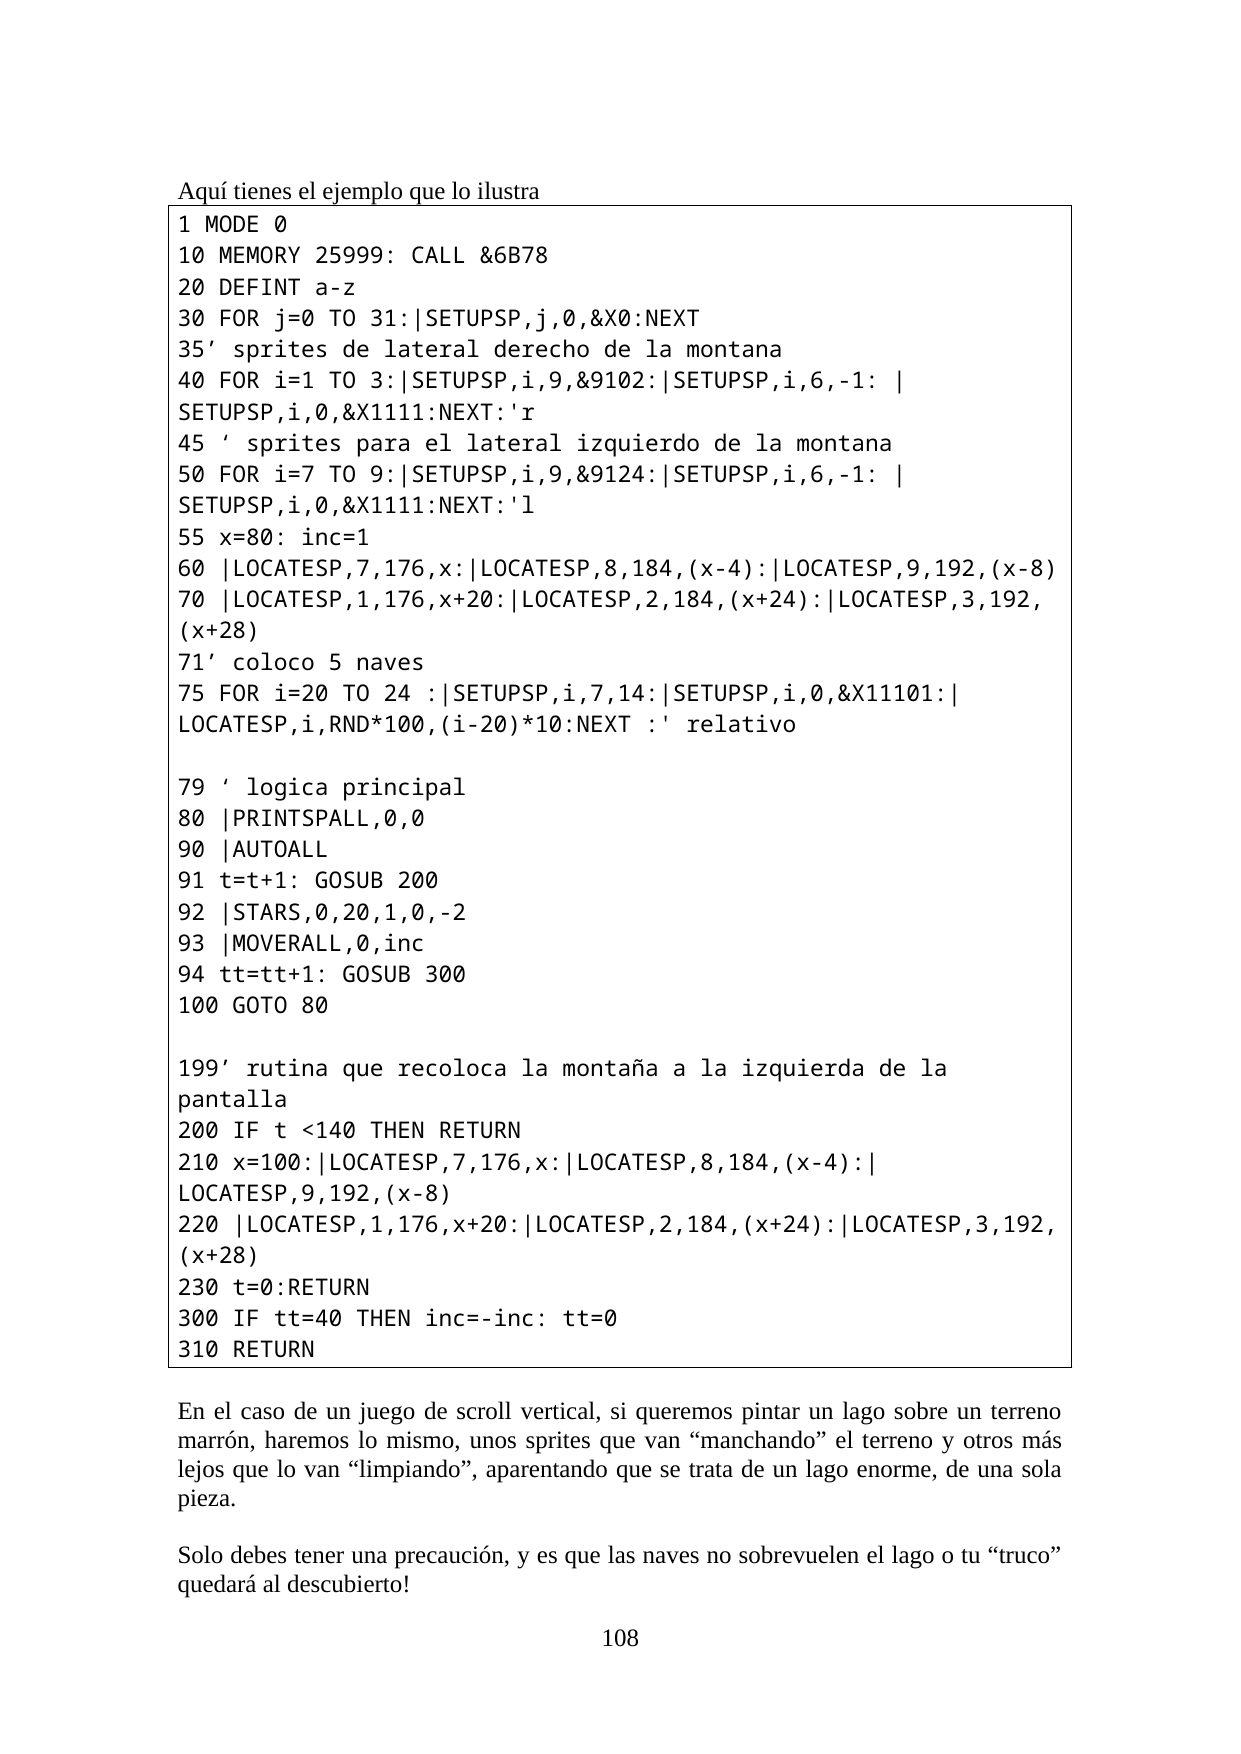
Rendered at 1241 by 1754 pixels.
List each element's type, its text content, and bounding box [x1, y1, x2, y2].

text 45 ‘ sprites para el lateral izquierdo de la montana [177, 427, 1063, 458]
text Aquí tienes el ejemplo que lo ilustra [177, 176, 1063, 205]
text 30 FOR j=0 TO 31:|SETUPSP,j,0,&X0:NEXT [177, 302, 1063, 333]
text 50 FOR i=7 TO 9:|SETUPSP,i,9,&9124:|SETUPSP,i,6,-1: |SETUPSP,i,0,&X1111:NEXT:'l [177, 458, 1063, 521]
text 300 IF tt=40 THEN inc=-inc: tt=0 [177, 1302, 1063, 1330]
text 90 |AUTOALL [177, 833, 1063, 864]
text 100 GOTO 80 [177, 989, 1063, 1021]
text 310 RETURN [169, 1330, 1071, 1367]
text 210 x=100:|LOCATESP,7,176,x:|LOCATESP,8,184,(x-4):|LOCATESP,9,192,(x-8) [177, 1146, 1063, 1208]
text 92 |STARS,0,20,1,0,-2 [177, 896, 1063, 927]
text 40 FOR i=1 TO 3:|SETUPSP,i,9,&9102:|SETUPSP,i,6,-1: |SETUPSP,i,0,&X1111:NEXT:'r [177, 364, 1063, 427]
text 10 MEMORY 25999: CALL &6B78 [177, 239, 1063, 271]
text 91 t=t+1: GOSUB 200 [177, 864, 1063, 896]
text 199’ rutina que recoloca la montaña a la izquierda de la pantalla [177, 1052, 1063, 1114]
text En el caso de un juego de scroll vertical, si queremos pintar un lago sobre un terreno marrón, haremos lo mismo, unos sprites que van “manchando” el terreno y otros más lejos que lo van “limpiando”, aparentando que se trata de un lago enorme, de una sola pieza. [177, 1396, 1063, 1511]
text 71’ coloco 5 naves [177, 646, 1063, 677]
text 75 FOR i=20 TO 24 :|SETUPSP,i,7,14:|SETUPSP,i,0,&X11101:|LOCATESP,i,RND*100,(i-20)*10:NEXT :' relativo [177, 677, 1063, 739]
text 60 |LOCATESP,7,176,x:|LOCATESP,8,184,(x-4):|LOCATESP,9,192,(x-8) [177, 552, 1063, 583]
text 70 |LOCATESP,1,176,x+20:|LOCATESP,2,184,(x+24):|LOCATESP,3,192,(x+28) [177, 583, 1063, 646]
text 94 tt=tt+1: GOSUB 300 [177, 958, 1063, 989]
text 220 |LOCATESP,1,176,x+20:|LOCATESP,2,184,(x+24):|LOCATESP,3,192,(x+28) [177, 1208, 1063, 1271]
text 200 IF t <140 THEN RETURN [177, 1114, 1063, 1146]
text 93 |MOVERALL,0,inc [177, 927, 1063, 958]
text 35’ sprites de lateral derecho de la montana [177, 333, 1063, 364]
text 20 DEFINT a-z [177, 271, 1063, 302]
text 230 t=0:RETURN [177, 1271, 1063, 1302]
text Solo debes tener una precaución, y es que las naves no sobrevuelen el lago o tu “truco” quedará al descubierto! [177, 1540, 1063, 1598]
text 79 ‘ logica principal [177, 771, 1063, 802]
text 80 |PRINTSPALL,0,0 [177, 802, 1063, 833]
text 1 MODE 0 [169, 206, 1071, 239]
text 55 x=80: inc=1 [177, 521, 1063, 552]
